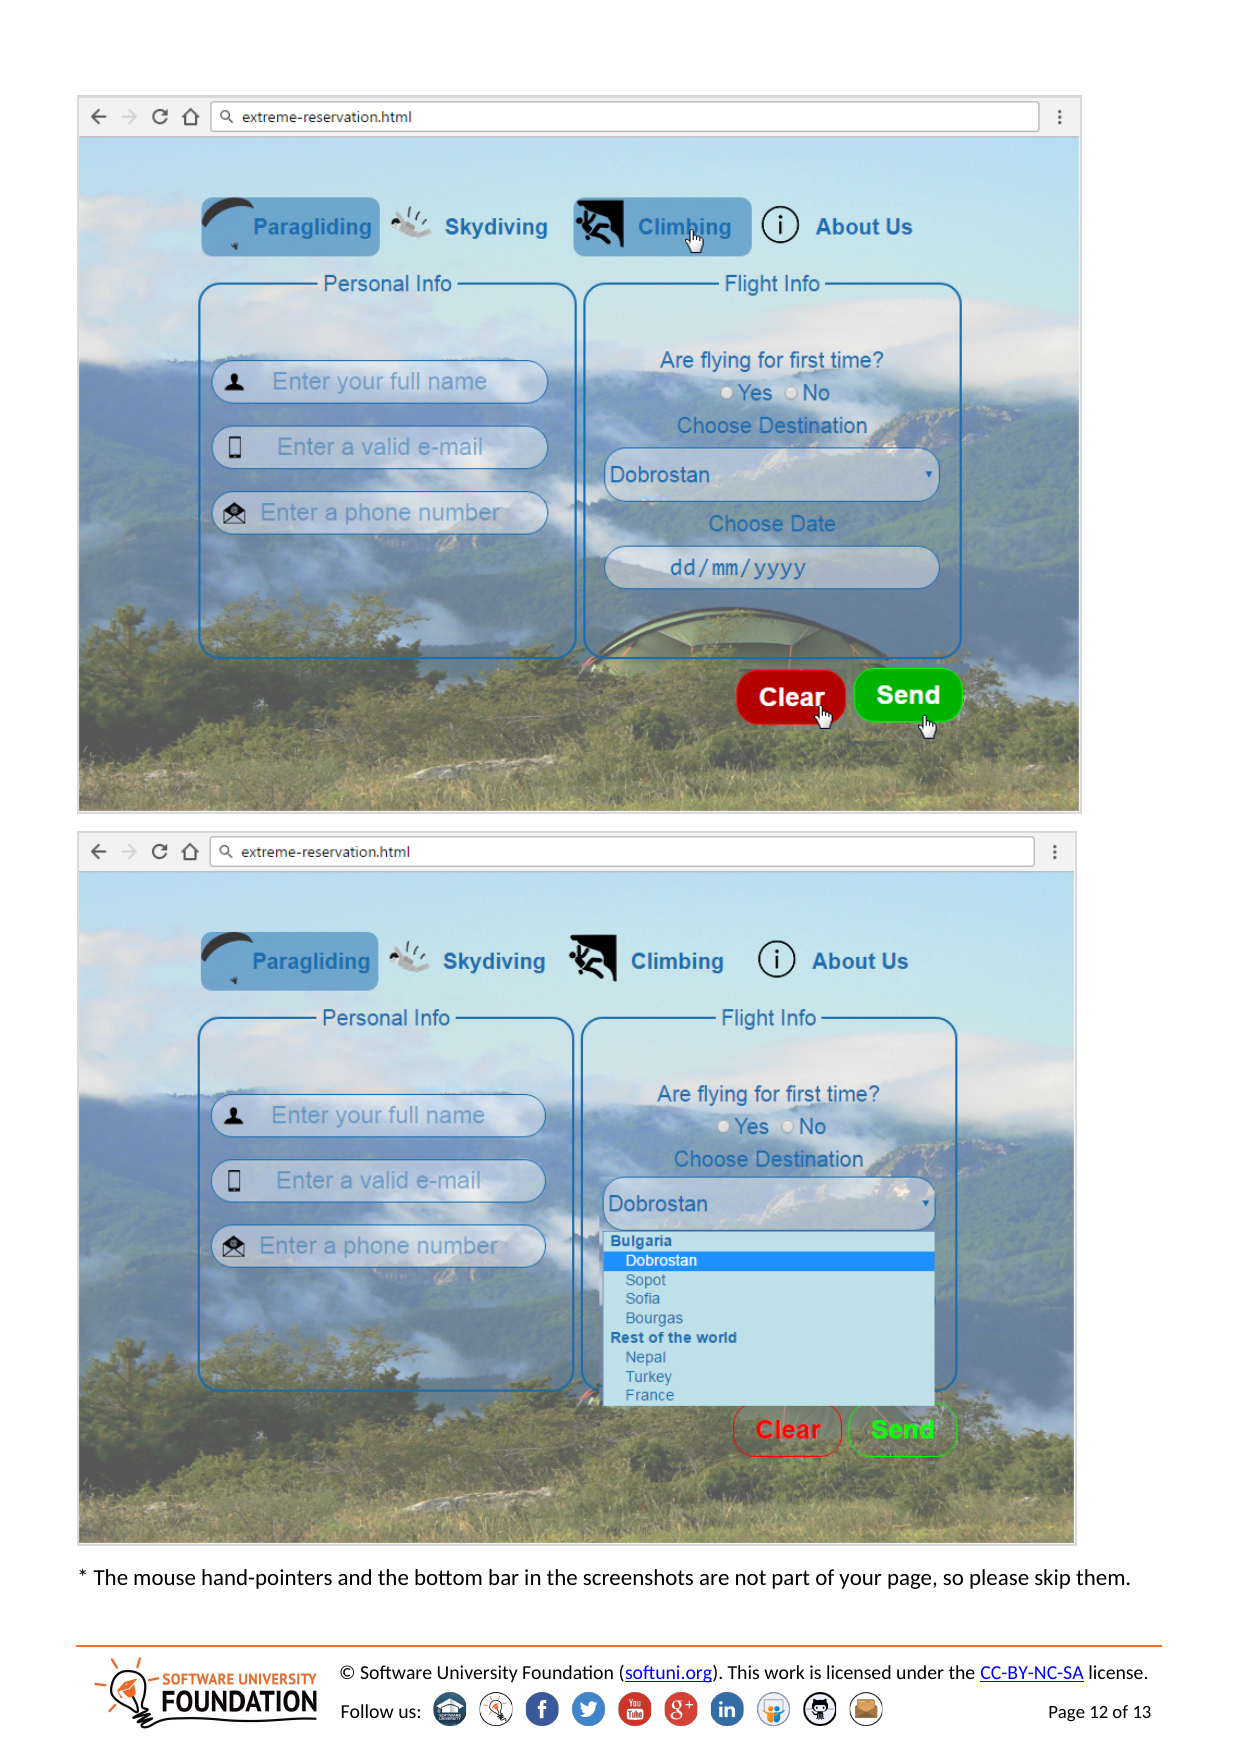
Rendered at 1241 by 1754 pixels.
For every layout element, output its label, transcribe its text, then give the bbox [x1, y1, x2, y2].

picture [79, 833, 1075, 1544]
picture [849, 1692, 883, 1726]
picture [710, 1692, 744, 1726]
picture [93, 1656, 317, 1729]
text * The mouse hand-pointers and the bottom bar in the screenshots are not part of your page, so please skip them. [77, 1563, 1163, 1591]
picture [803, 1692, 837, 1726]
picture [479, 1692, 513, 1726]
picture [757, 1692, 790, 1726]
picture [525, 1692, 559, 1726]
picture [433, 1692, 467, 1726]
picture [664, 1692, 698, 1726]
picture [618, 1692, 652, 1726]
picture [79, 98, 1080, 812]
picture [572, 1692, 605, 1726]
